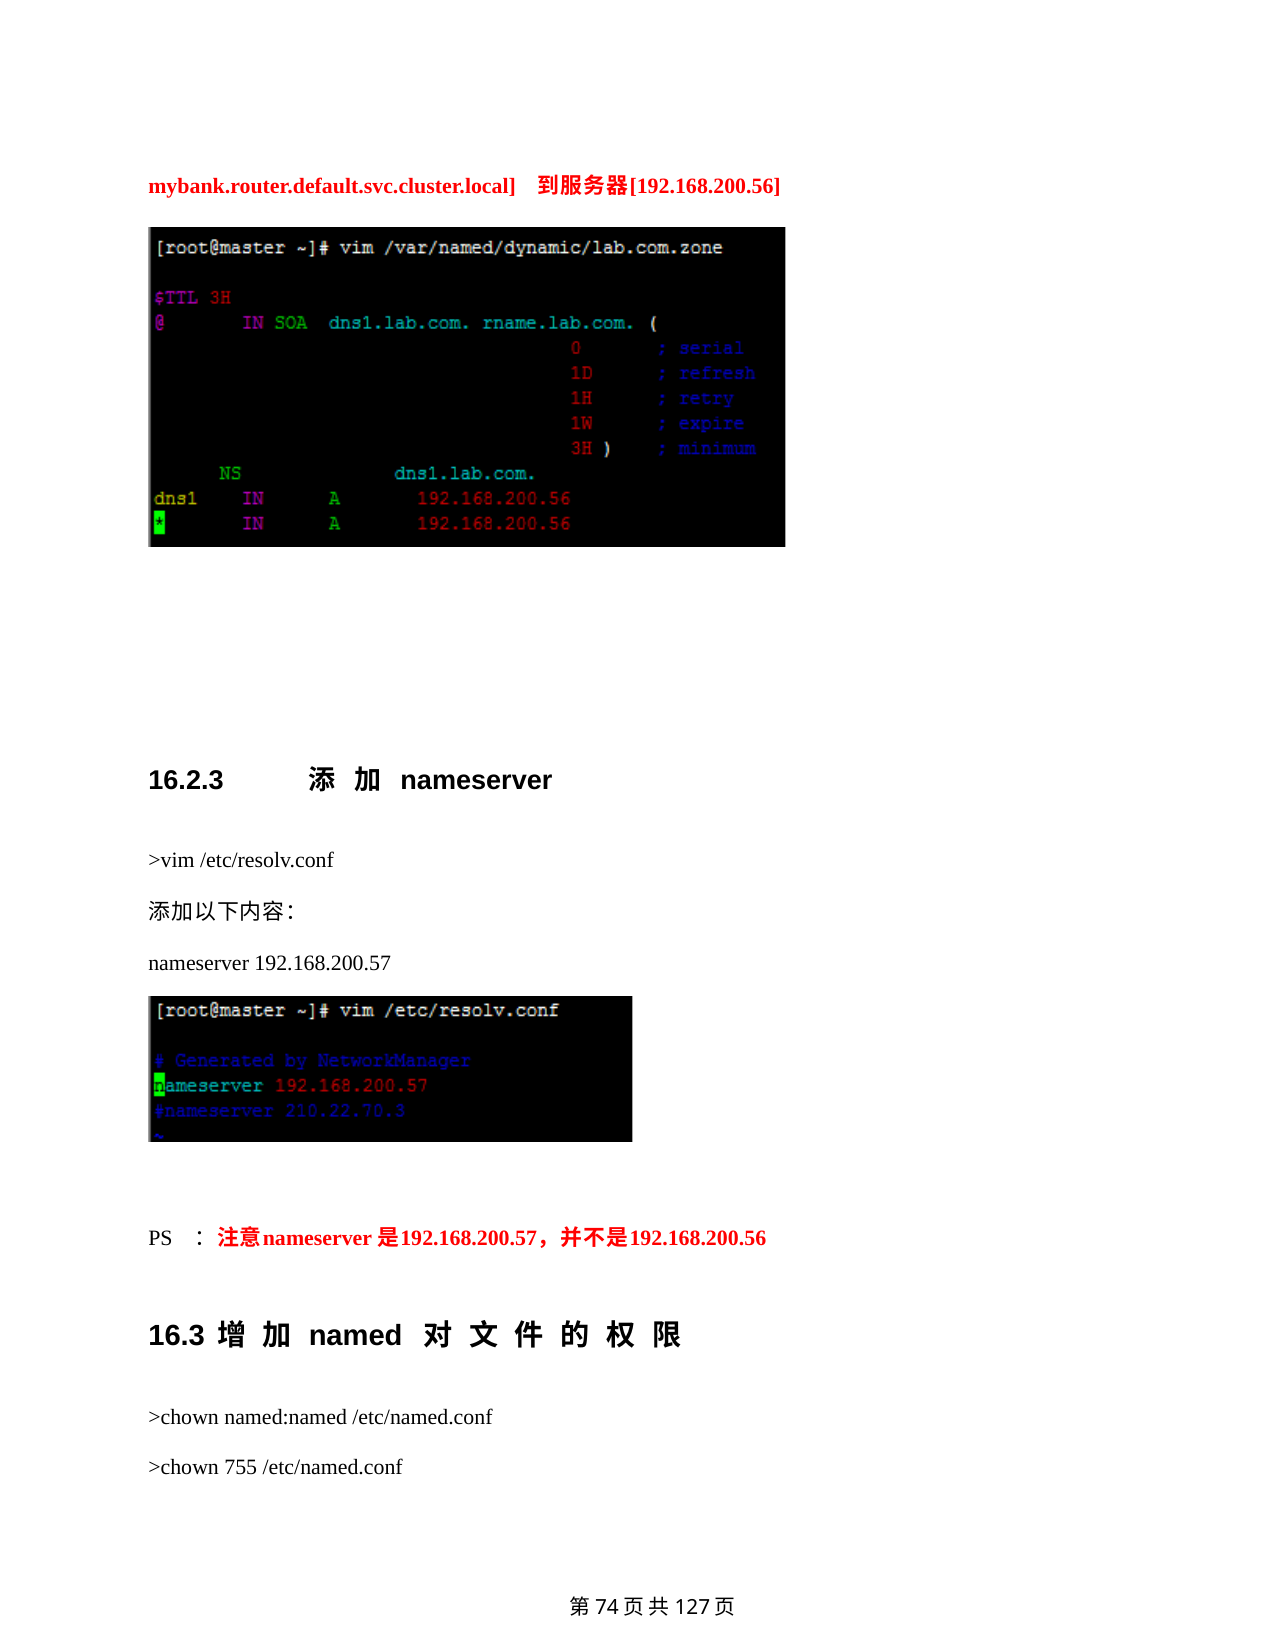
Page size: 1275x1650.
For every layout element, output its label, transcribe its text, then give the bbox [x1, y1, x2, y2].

text nameserver 192.168.200.57 [148, 944, 1156, 982]
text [148, 165, 1156, 202]
text >chown 755 /etc/named.conf [148, 1448, 1156, 1485]
picture [148, 227, 786, 547]
subtitle 增加named对文件的权限 [148, 1295, 1156, 1370]
text PS：注意nameserver是192.168.200.57，并不是192.168.200.56 [148, 1217, 1156, 1254]
text >chown named:named /etc/named.conf [148, 1398, 1156, 1435]
text 添加以下内容： [148, 891, 1156, 928]
subtitle 添加nameserver [148, 740, 1156, 815]
text >vim /etc/resolv.conf [148, 841, 1156, 878]
picture [148, 996, 633, 1142]
